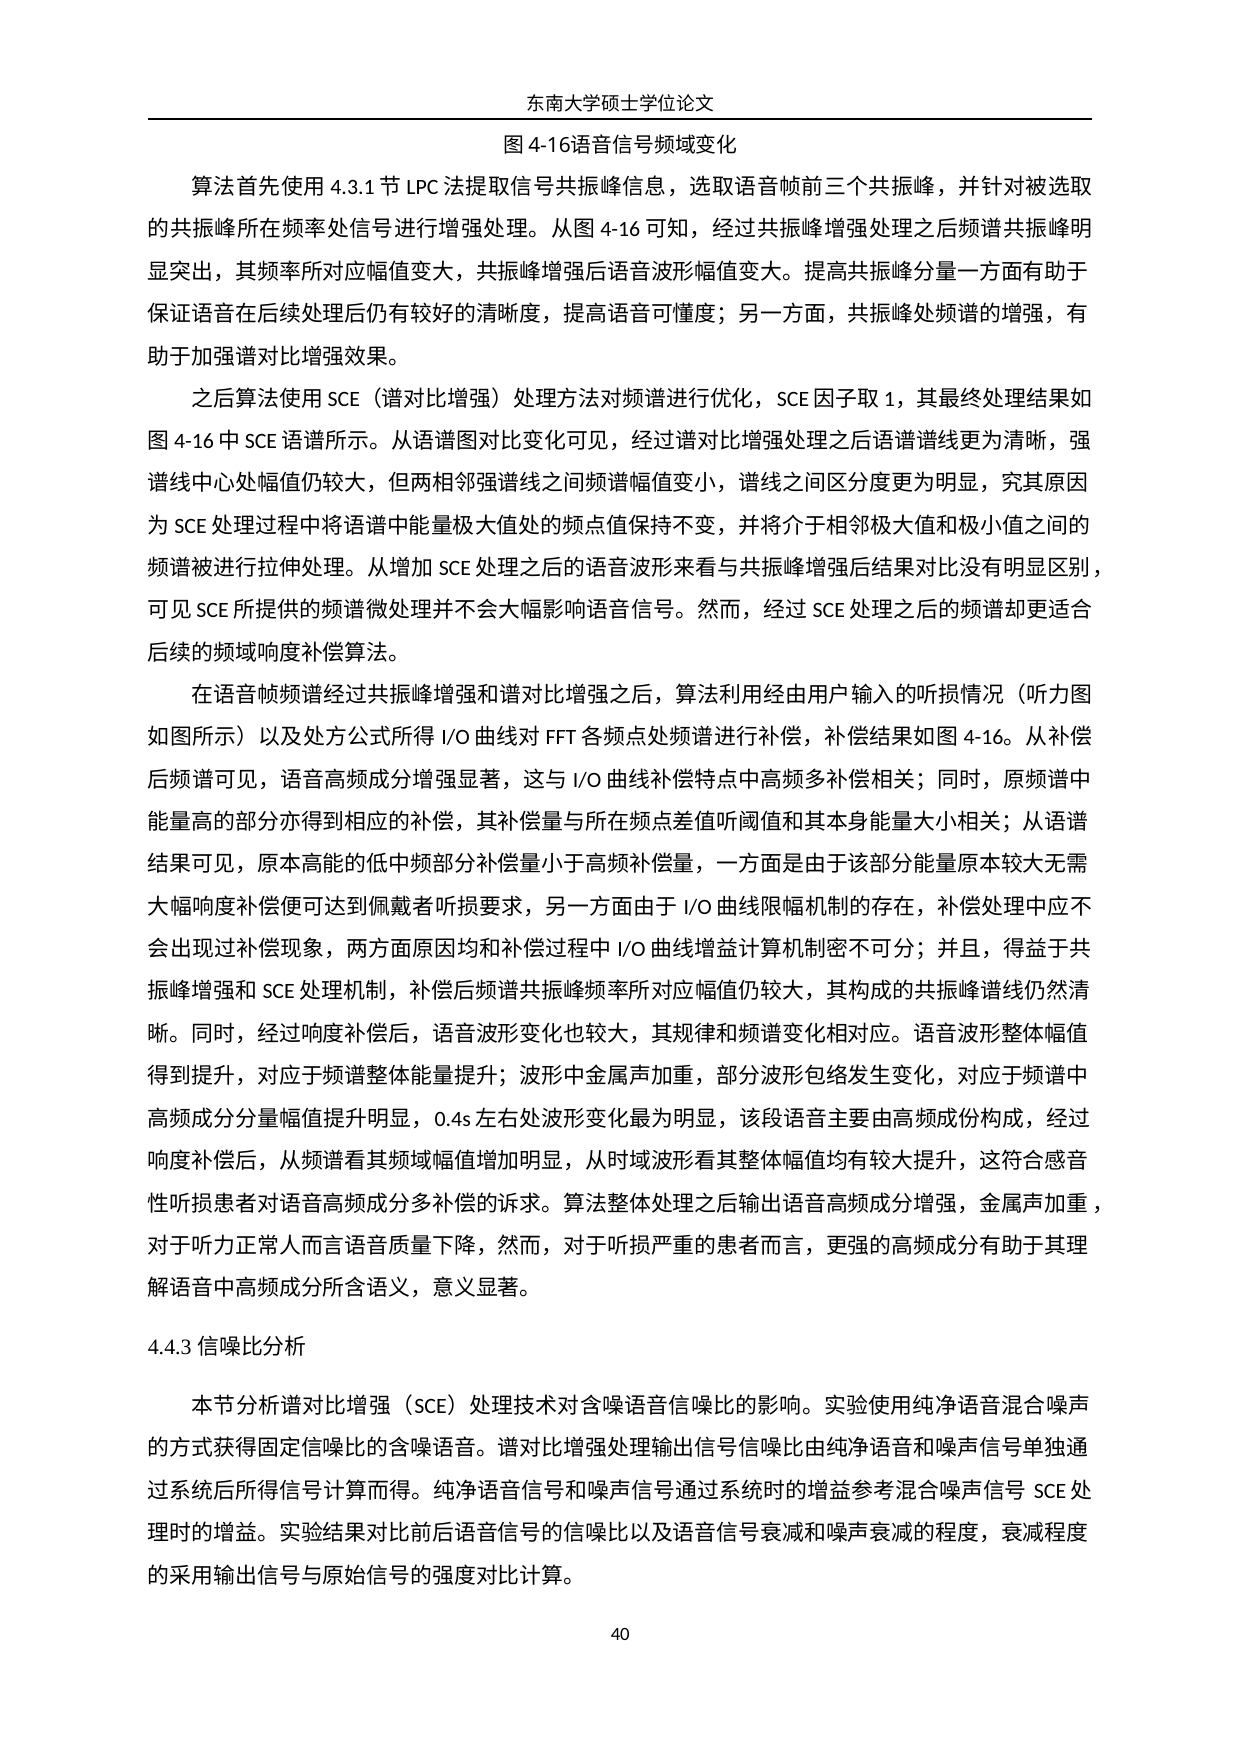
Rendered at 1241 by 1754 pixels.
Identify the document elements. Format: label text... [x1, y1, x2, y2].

text 算法首先使用4.3.1节LPC法提取信号共振峰信息，选取语音帧前三个共振峰，并针对被选取的共振峰所在频率处信号进行增强处理。从图4-16可知，经过共振峰增强处理之后频谱共振峰明显突出，其频率所对应幅值变大，共振峰增强后语音波形幅值变大。提高共振峰分量一方面有助于保证语音在后续处理后仍有较好的清晰度，提高语音可懂度；另一方面，共振峰处频谱的增强，有助于加强谱对比增强效果。 [148, 168, 1092, 371]
text 之后算法使用SCE（谱对比增强）处理方法对频谱进行优化，SCE因子取1，其最终处理结果如图4-16中SCE语谱所示。从语谱图对比变化可见，经过谱对比增强处理之后语谱谱线更为清晰，强谱线中心处幅值仍较大，但两相邻强谱线之间频谱幅值变小，谱线之间区分度更为明显，究其原因为SCE处理过程中将语谱中能量极大值处的频点值保持不变，并将介于相邻极大值和极小值之间的频谱被进行拉伸处理。从增加SCE处理之后的语音波形来看与共振峰增强后结果对比没有明显区别，可见SCE所提供的频谱微处理并不会大幅影响语音信号。然而，经过SCE处理之后的频谱却更适合后续的频域响度补偿算法。 [148, 379, 1092, 668]
text 在语音帧频谱经过共振峰增强和谱对比增强之后，算法利用经由用户输入的听损情况（听力图如图所示）以及处方公式所得I/O曲线对FFT各频点处频谱进行补偿，补偿结果如图4-16。从补偿后频谱可见，语音高频成分增强显著，这与I/O曲线补偿特点中高频多补偿相关；同时，原频谱中能量高的部分亦得到相应的补偿，其补偿量与所在频点差值听阈值和其本身能量大小相关；从语谱结果可见，原本高能的低中频部分补偿量小于高频补偿量，一方面是由于该部分能量原本较大无需大幅响度补偿便可达到佩戴者听损要求，另一方面由于I/O曲线限幅机制的存在，补偿处理中应不会出现过补偿现象，两方面原因均和补偿过程中I/O曲线增益计算机制密不可分；并且，得益于共振峰增强和SCE处理机制，补偿后频谱共振峰频率所对应幅值仍较大，其构成的共振峰谱线仍然清晰。同时，经过响度补偿后，语音波形变化也较大，其规律和频谱变化相对应。语音波形整体幅值得到提升，对应于频谱整体能量提升；波形中金属声加重，部分波形包络发生变化，对应于频谱中高频成分分量幅值提升明显，0.4s左右处波形变化最为明显，该段语音主要由高频成份构成，经过响度补偿后，从频谱看其频域幅值增加明显，从时域波形看其整体幅值均有较大提升，这符合感音性听损患者对语音高频成分多补偿的诉求。算法整体处理之后输出语音高频成分增强，金属声加重，对于听力正常人而言语音质量下降，然而，对于听损严重的患者而言，更强的高频成分有助于其理解语音中高频成分所含语义，意义显著。 [148, 676, 1092, 1303]
text 4.4.3 信噪比分析 [148, 1328, 1092, 1362]
text 图4-16语音信号频域变化 [148, 126, 1092, 160]
text 本节分析谱对比增强（SCE）处理技术对含噪语音信噪比的影响。实验使用纯净语音混合噪声的方式获得固定信噪比的含噪语音。谱对比增强处理输出信号信噪比由纯净语音和噪声信号单独通过系统后所得信号计算而得。纯净语音信号和噪声信号通过系统时的增益参考混合噪声信号SCE处理时的增益。实验结果对比前后语音信号的信噪比以及语音信号衰减和噪声衰减的程度，衰减程度的采用输出信号与原始信号的强度对比计算。 [148, 1387, 1092, 1590]
